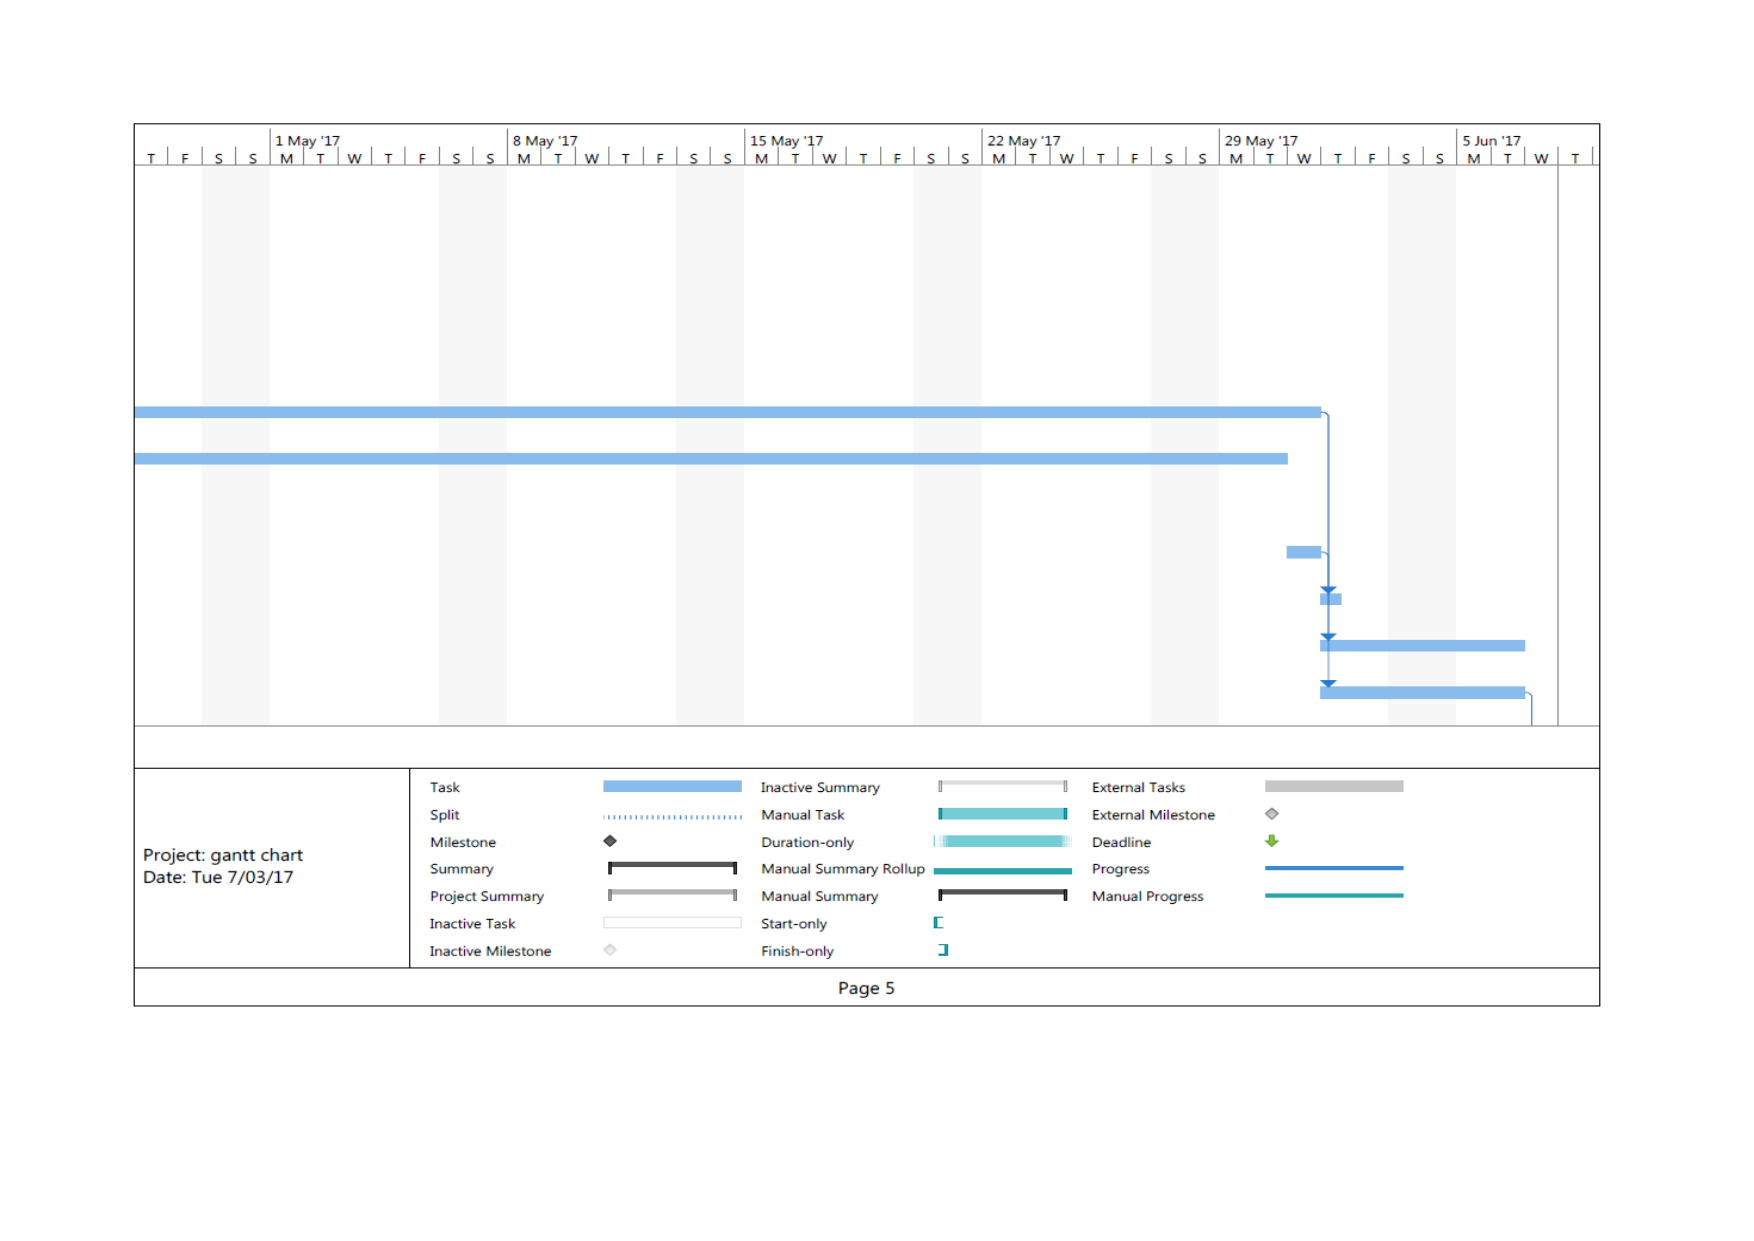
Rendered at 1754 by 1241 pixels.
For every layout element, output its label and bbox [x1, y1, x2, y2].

picture [75, 75, 1657, 1040]
